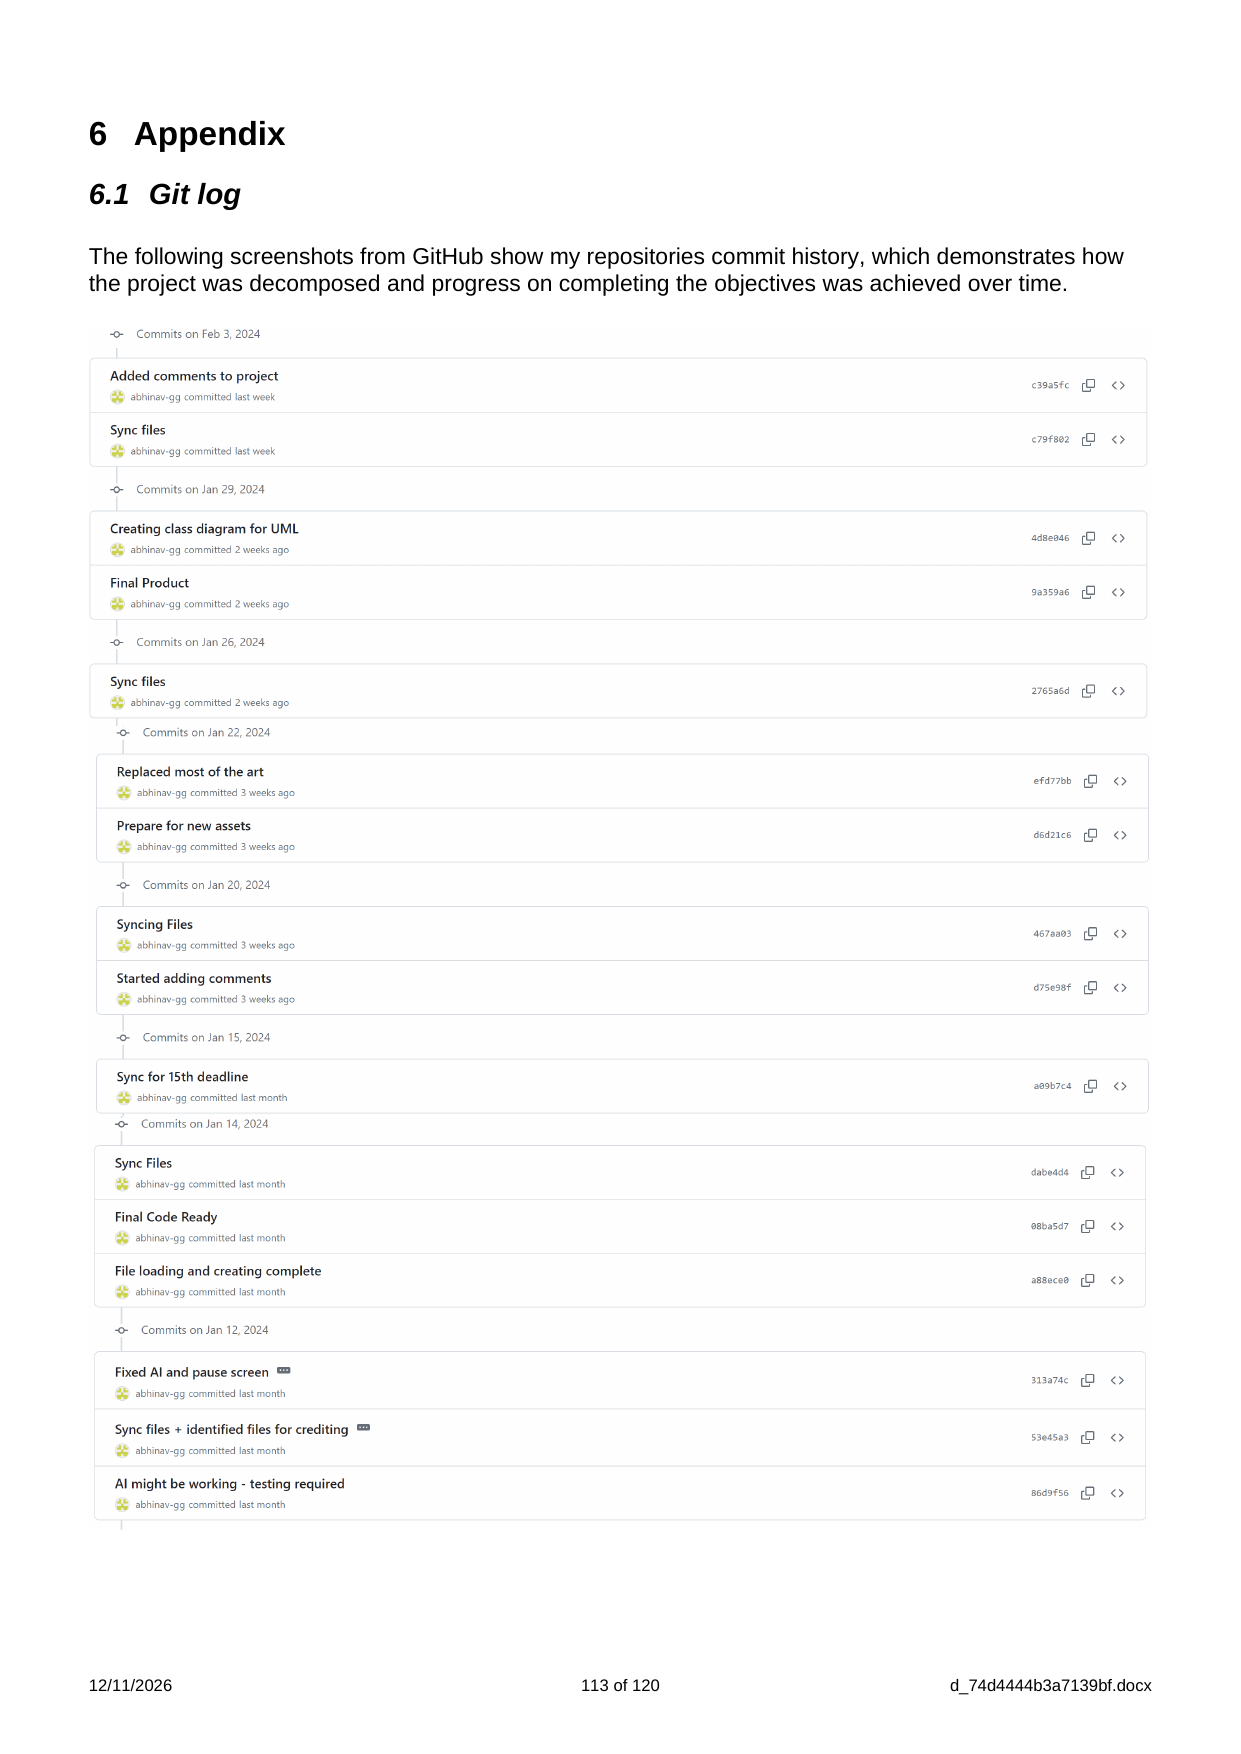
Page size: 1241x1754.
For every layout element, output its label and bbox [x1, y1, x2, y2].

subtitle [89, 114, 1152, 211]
picture [88, 322, 1152, 1530]
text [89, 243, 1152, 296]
